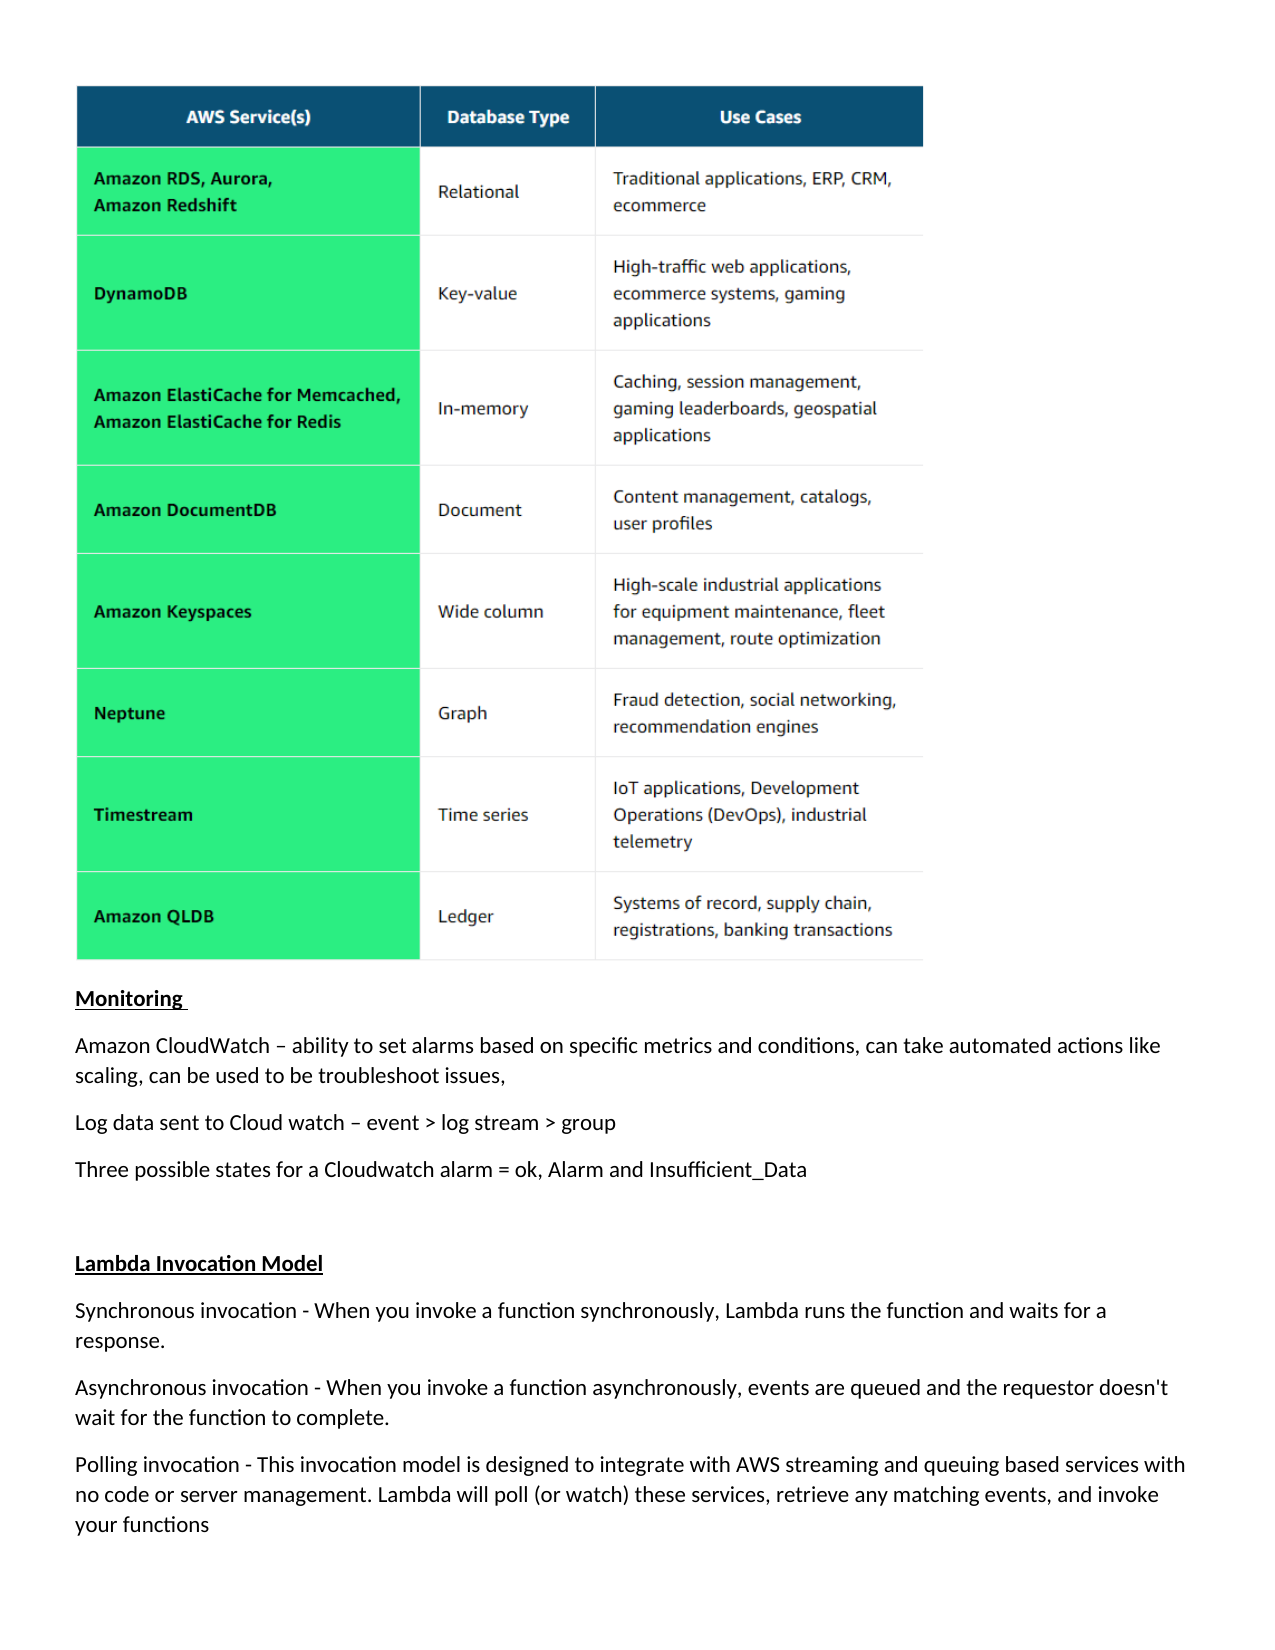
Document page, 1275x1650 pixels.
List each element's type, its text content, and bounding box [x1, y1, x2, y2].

text Three possible states for a Cloudwatch alarm = ok, Alarm and Insufficient_Data [75, 1155, 1200, 1183]
text Synchronous invocation - When you invoke a function synchronously, Lambda runs the function and waits for a response. [75, 1296, 1200, 1354]
picture [75, 75, 924, 966]
text Monitoring [75, 984, 1200, 1012]
text Polling invocation - This invocation model is designed to integrate with AWS streaming and queuing based services with no code or server management. Lambda will poll (or watch) these services, retrieve any matching events, and invoke your functions [75, 1450, 1200, 1538]
text Asynchronous invocation - When you invoke a function asynchronously, events are queued and the requestor doesn't wait for the function to complete. [75, 1373, 1200, 1431]
text Log data sent to Cloud watch – event > log stream > group [75, 1108, 1200, 1136]
text Amazon CloudWatch – ability to set alarms based on specific metrics and conditions, can take automated actions like scaling, can be used to be troubleshoot issues, [75, 1031, 1200, 1089]
text Lambda Invocation Model [75, 1249, 1200, 1277]
